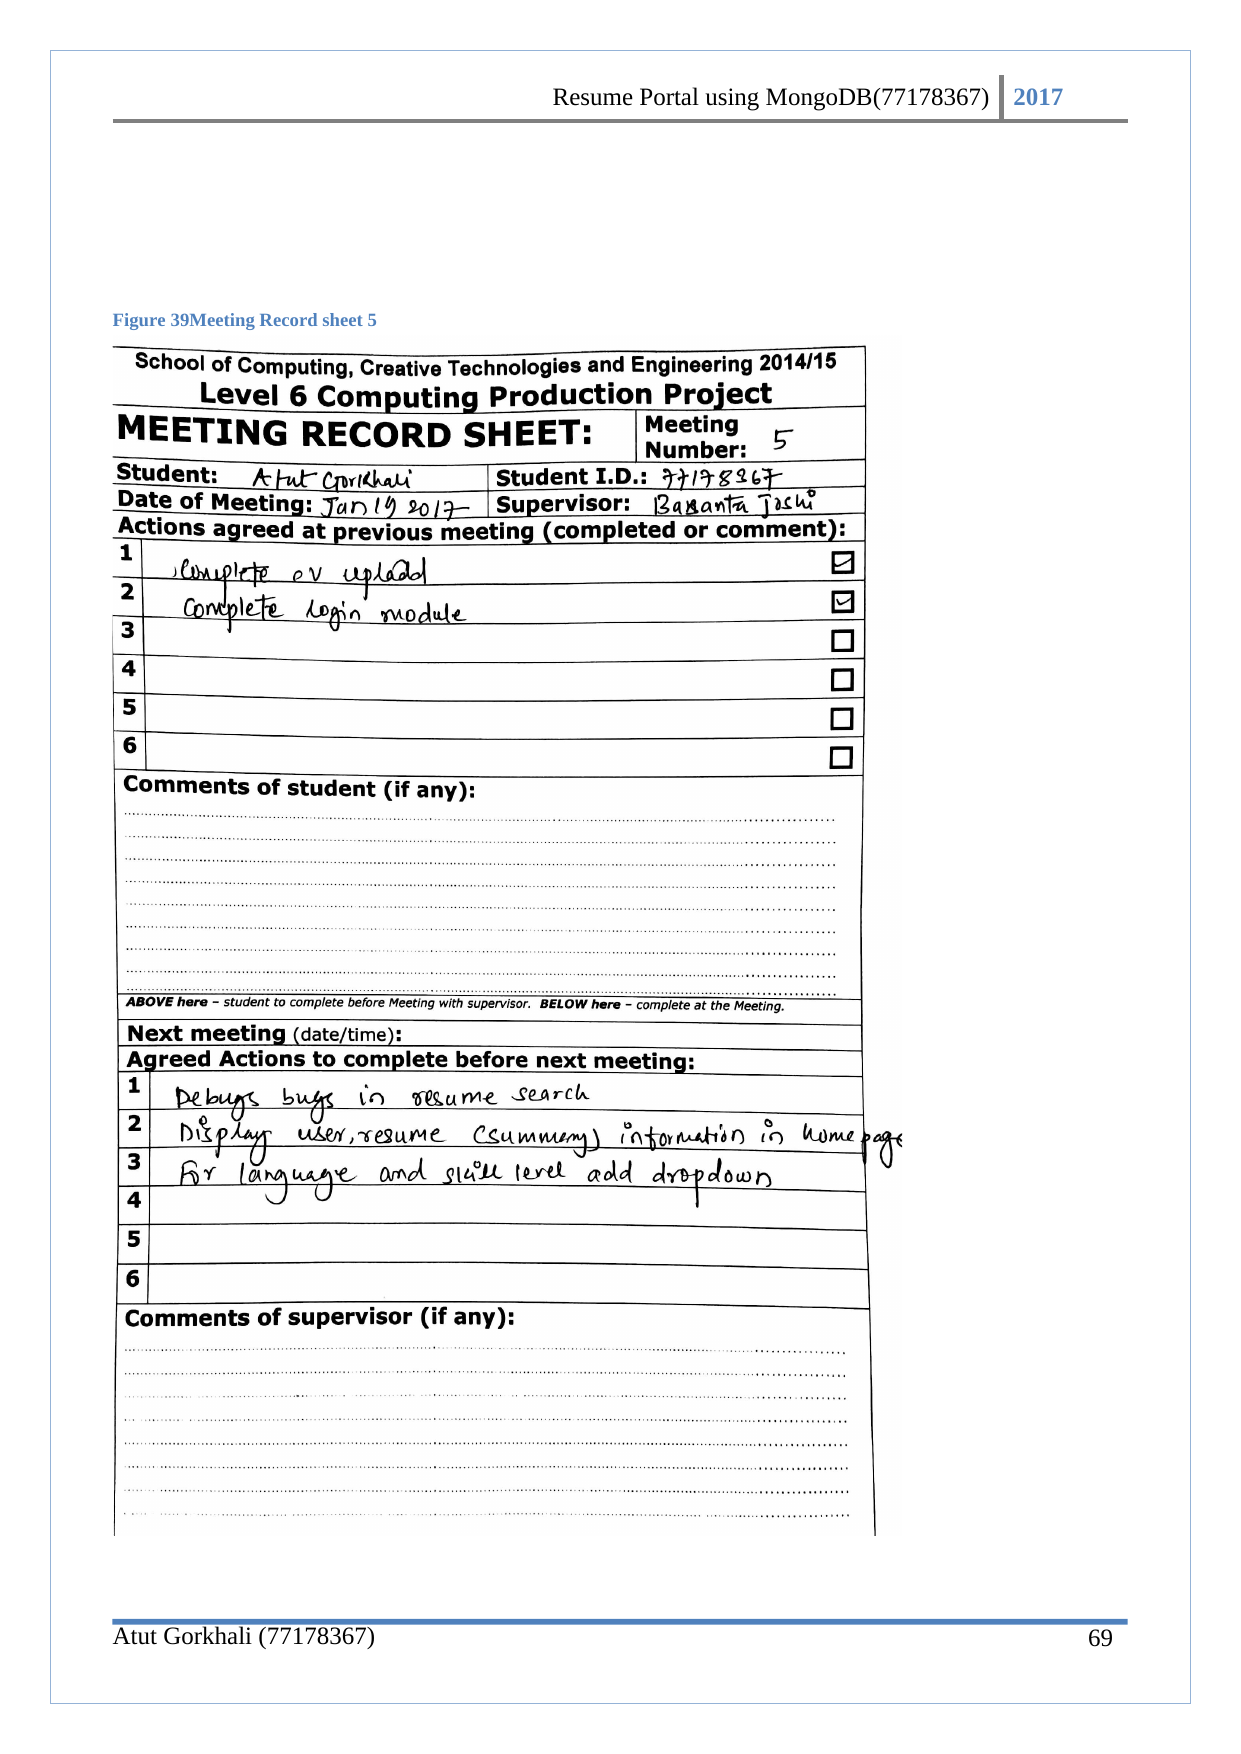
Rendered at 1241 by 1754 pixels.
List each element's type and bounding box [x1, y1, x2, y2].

picture [112, 335, 903, 1536]
